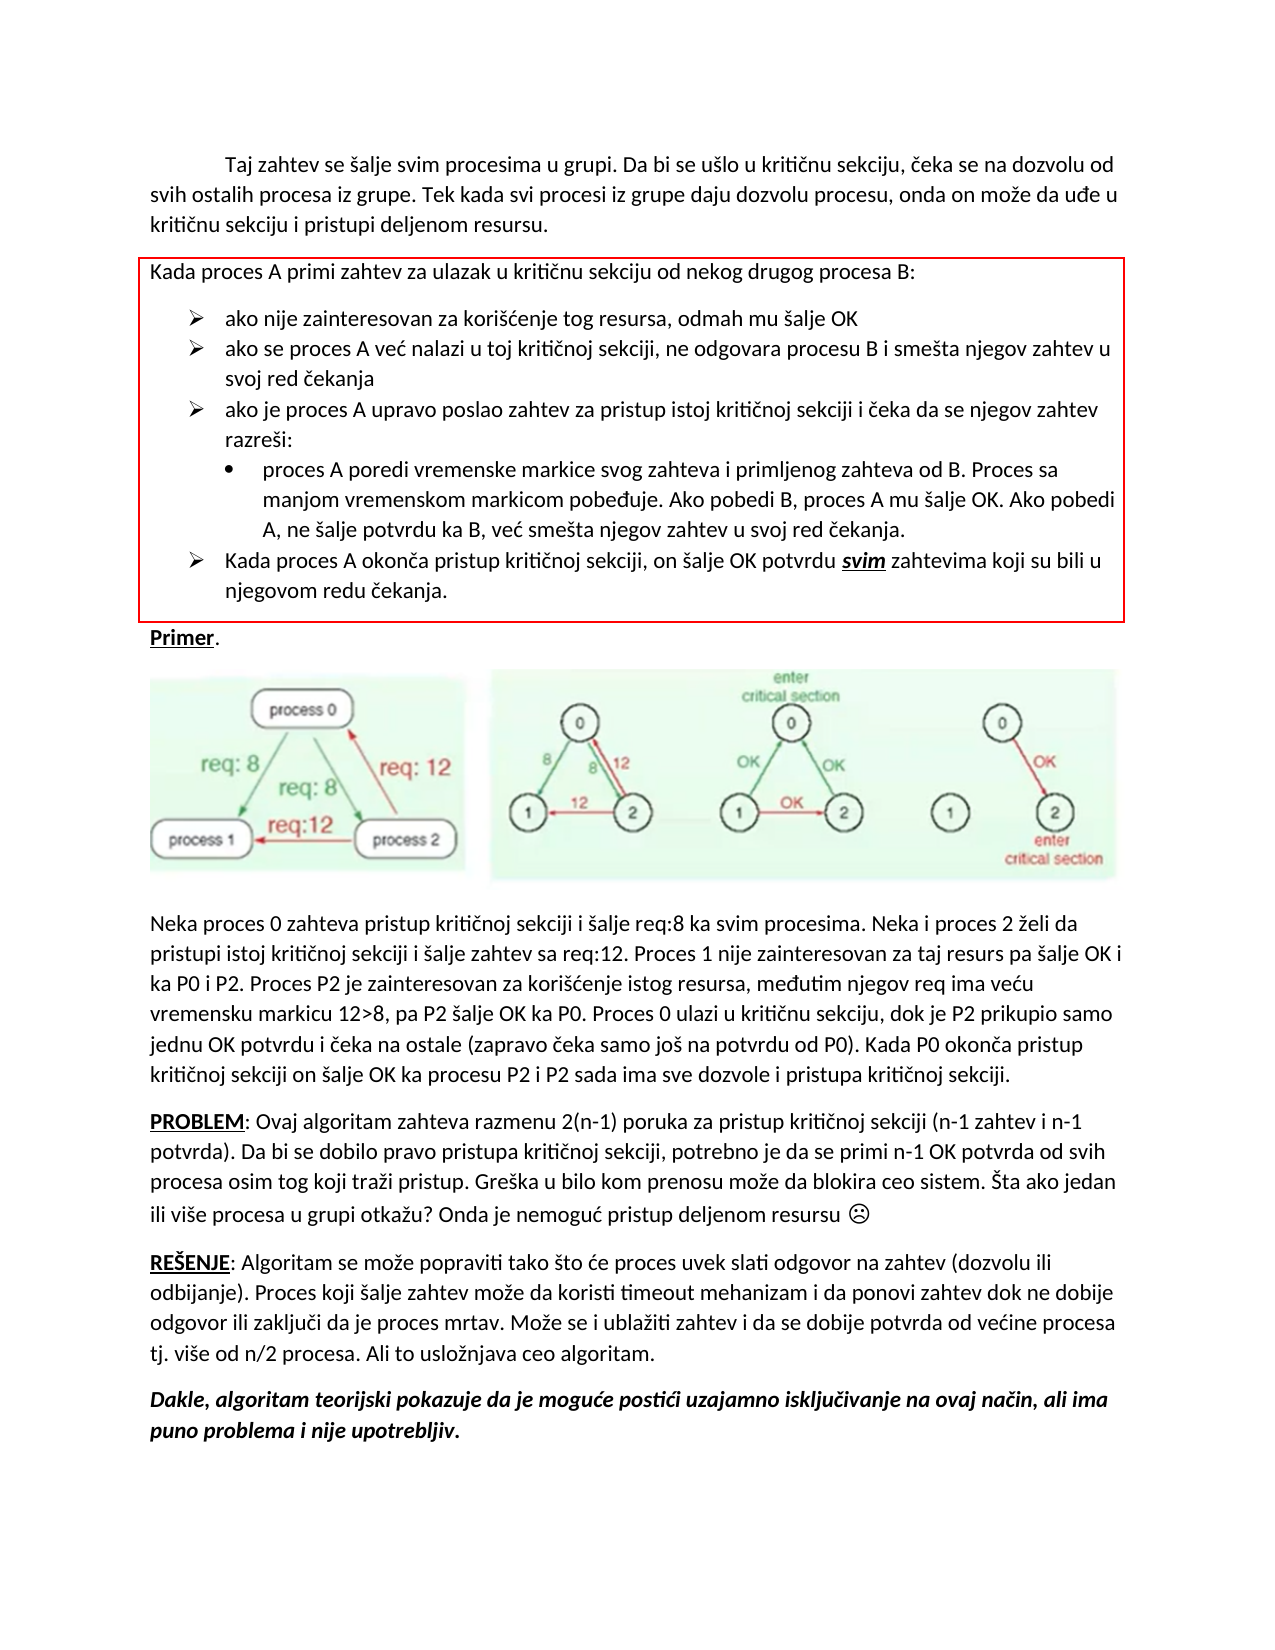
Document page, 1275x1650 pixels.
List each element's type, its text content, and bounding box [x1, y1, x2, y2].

text Taj zahtev se šalje svim procesima u grupi. Da bi se ušlo u kritičnu sekciju, čeka se na dozvolu od svih ostalih procesa iz grupe. Tek kada svi procesi iz grupe daju dozvolu procesu, onda on može da uđe u kritičnu sekciju i pristupi deljenom resursu. [150, 150, 1125, 238]
list proces A poredi vremenske markice svog zahteva i primljenog zahteva od B. Proces sa manjom vremenskom markicom pobeđuje. Ako pobedi B, proces A mu šalje OK. Ako pobedi A, ne šalje potvrdu ka B, već smešta njegov zahtev u svoj red čekanja. [225, 455, 1123, 544]
text Primer. [150, 623, 1125, 651]
text REŠENJE: Algoritam se može popraviti tako što će proces uvek slati odgovor na zahtev (dozvolu ili odbijanje). Proces koji šalje zahtev može da koristi timeout mehanizam i da ponovi zahtev dok ne dobije odgovor ili zaključi da je proces mrtav. Može se i ublažiti zahtev i da se dobije potvrda od većine procesa tj. više od n/2 procesa. Ali to usložnjava ceo algoritam. [150, 1248, 1125, 1367]
list Kada proces A okonča pristup kritičnoj sekciji, on šalje OK potvrdu svim zahtevima koji su bili u njegovom redu čekanja. [187, 546, 1123, 604]
text Neka proces 0 zahteva pristup kritičnoj sekciji i šalje req:8 ka svim procesima. Neka i proces 2 želi da pristupi istoj kritičnoj sekciji i šalje zahtev sa req:12. Proces 1 nije zainteresovan za taj resurs pa šalje OK i ka P0 i P2. Proces P2 je zainteresovan za korišćenje istog resursa, međutim njegov req ima veću vremensku markicu 12>8, pa P2 šalje OK ka P0. Proces 0 ulazi u kritičnu sekciju, dok je P2 prikupio samo jednu OK potvrdu i čeka na ostale (zapravo čeka samo još na potvrdu od P0). Kada P0 okonča pristup kritičnoj sekciji on šalje OK ka procesu P2 i P2 sada ima sve dozvole i pristupa kritičnoj sekciji. [150, 909, 1125, 1088]
text PROBLEM: Ovaj algoritam zahteva razmenu 2(n-1) poruka za pristup kritičnoj sekciji (n-1 zahtev i n-1 potvrda). Da bi se dobilo pravo pristupa kritičnoj sekciji, potrebno je da se primi n-1 OK potvrda od svih procesa osim tog koji traži pristup. Greška u bilo kom prenosu može da blokira ceo sistem. Šta ako jedan ili više procesa u grupi otkažu? Onda je nemoguć pristup deljenom resursu [150, 1107, 1125, 1229]
list ako nije zainteresovan za korišćenje tog resursa, odmah mu šalje OK [187, 304, 1123, 332]
text Kada proces A primi zahtev za ulazak u kritičnu sekciju od nekog drugog procesa B: [150, 259, 1123, 285]
picture [150, 669, 1125, 890]
list ako je proces A upravo poslao zahtev za pristup istoj kritičnoj sekciji i čeka da se njegov zahtev razreši: [187, 395, 1123, 453]
text Dakle, algoritam teorijski pokazuje da je moguće postići uzajamno isključivanje na ovaj način, ali ima puno problema i nije upotrebljiv. [150, 1386, 1125, 1444]
list ako se proces A već nalazi u toj kritičnoj sekciji, ne odgovara procesu B i smešta njegov zahtev u svoj red čekanja [187, 334, 1123, 393]
